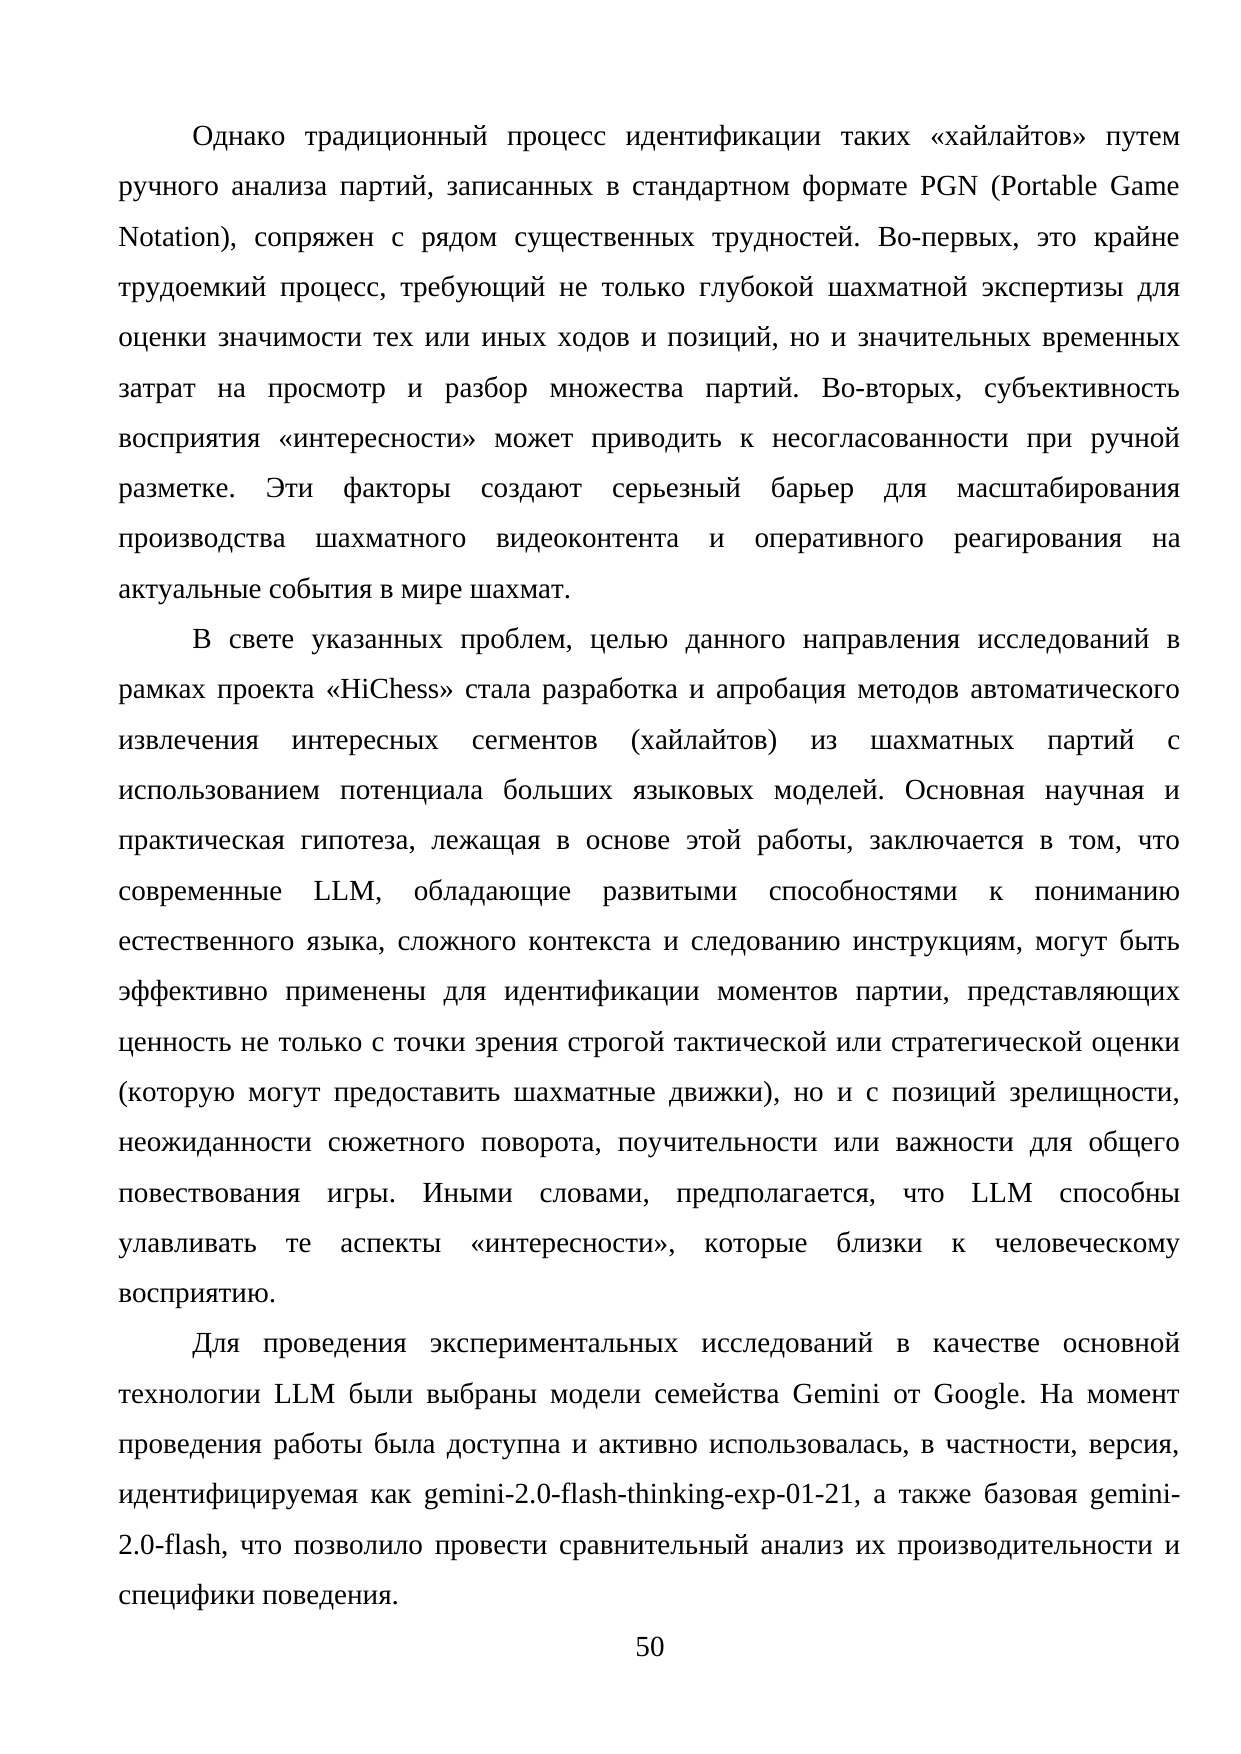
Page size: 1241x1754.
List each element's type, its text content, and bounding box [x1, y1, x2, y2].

text Для проведения экспериментальных исследований в качестве основной технологии LLM были выбраны модели семейства Gemini от Google. На момент проведения работы была доступна и активно использовалась, в частности, версия, идентифицируемая как gemini-2.0-flash-thinking-exp-01-21, а также базовая gemini-2.0-flash, что позволило провести сравнительный анализ их производительности и специфики поведения. [118, 1326, 1181, 1611]
text В свете указанных проблем, целью данного направления исследований в рамках проекта «HiChess» стала разработка и апробация методов автоматического извлечения интересных сегментов (хайлайтов) из шахматных партий с использованием потенциала больших языковых моделей. Основная научная и практическая гипотеза, лежащая в основе этой работы, заключается в том, что современные LLM, обладающие развитыми способностями к пониманию естественного языка, сложного контекста и следованию инструкциям, могут быть эффективно применены для идентификации моментов партии, представляющих ценность не только с точки зрения строгой тактической или стратегической оценки (которую могут предоставить шахматные движки), но и с позиций зрелищности, неожиданности сюжетного поворота, поучительности или важности для общего повествования игры. Иными словами, предполагается, что LLM способны улавливать те аспекты «интересности», которые близки к человеческому восприятию. [118, 621, 1181, 1309]
text Однако традиционный процесс идентификации таких «хайлайтов» путем ручного анализа партий, записанных в стандартном формате PGN (Portable Game Notation), сопряжен с рядом существенных трудностей. Во-первых, это крайне трудоемкий процесс, требующий не только глубокой шахматной экспертизы для оценки значимости тех или иных ходов и позиций, но и значительных временных затрат на просмотр и разбор множества партий. Во-вторых, субъективность восприятия «интересности» может приводить к несогласованности при ручной разметке. Эти факторы создают серьезный барьер для масштабирования производства шахматного видеоконтента и оперативного реагирования на актуальные события в мире шахмат. [118, 118, 1181, 604]
